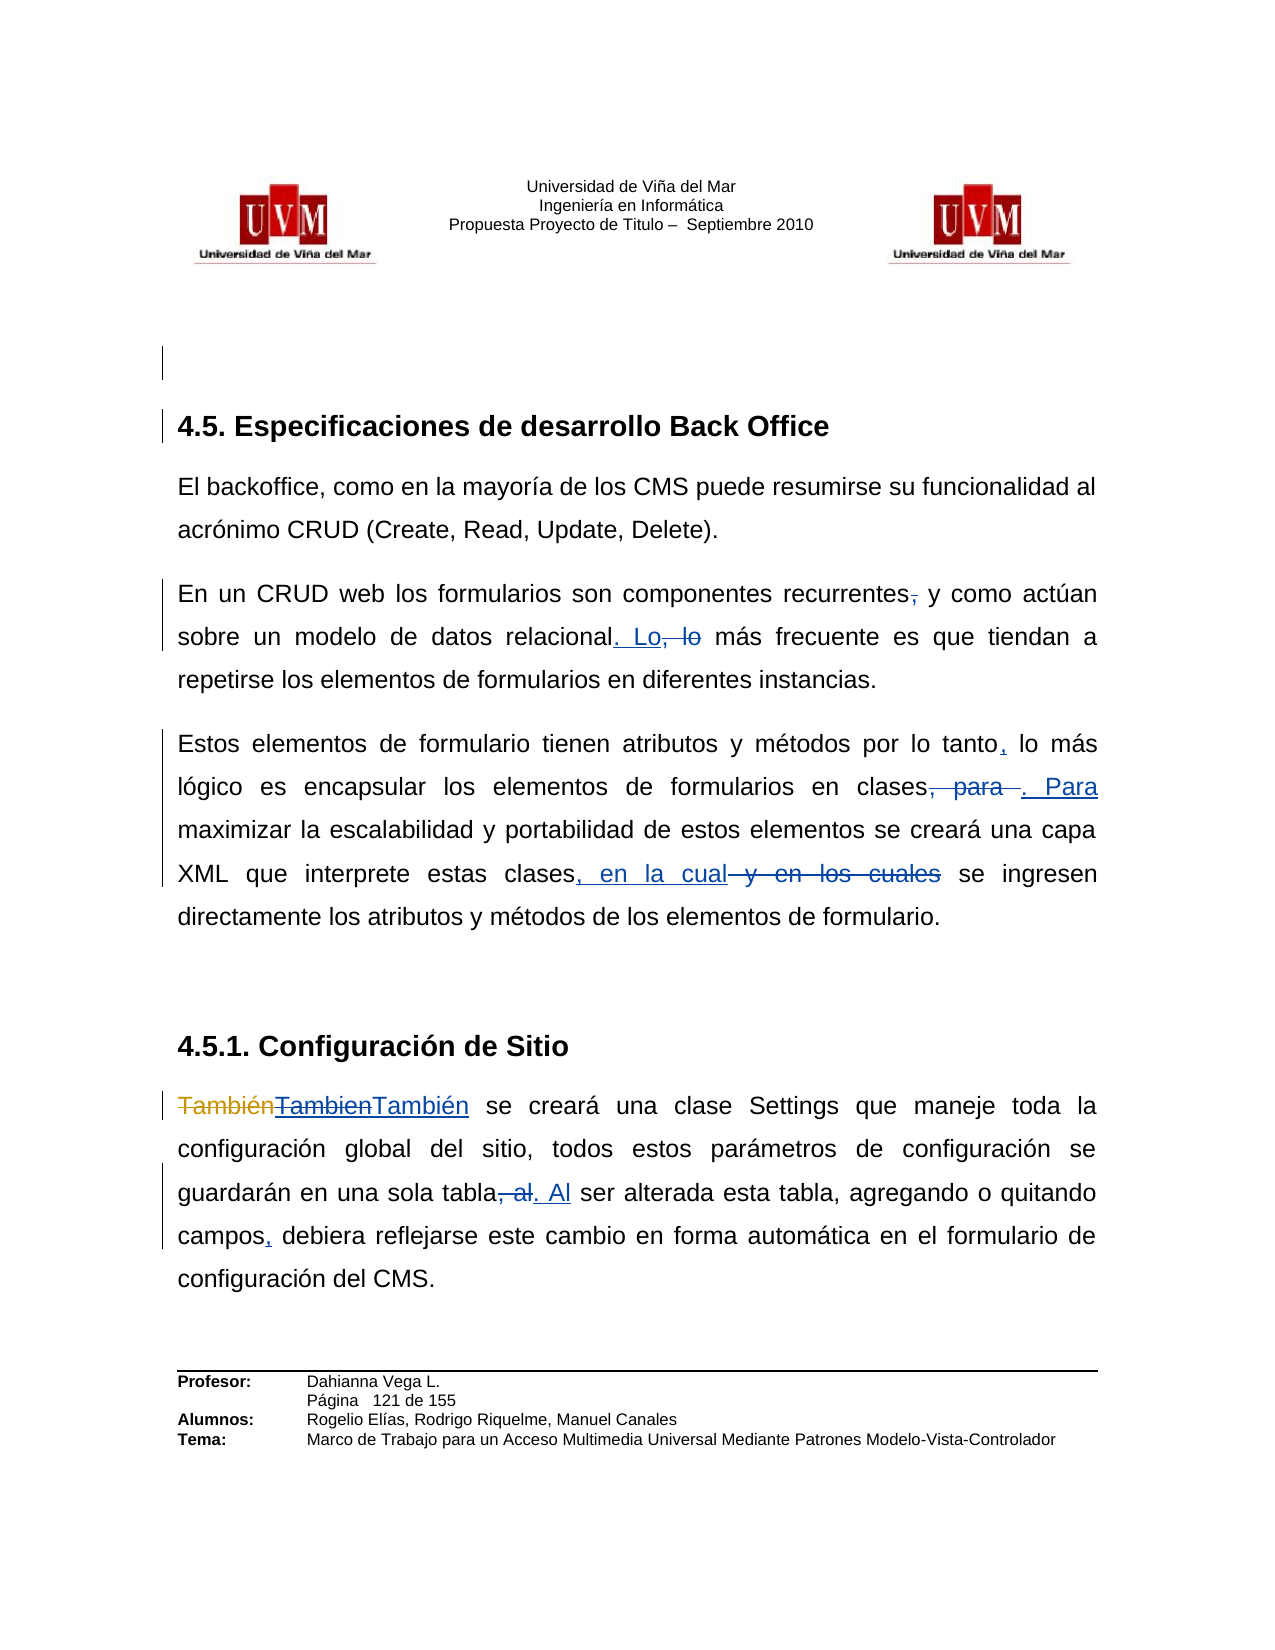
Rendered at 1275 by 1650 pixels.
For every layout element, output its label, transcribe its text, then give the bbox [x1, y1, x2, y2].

picture [177, 176, 390, 267]
text El backoffice, como en la mayoría de los CMS puede resumirse su funcionalidad al acrónimo CRUD (Create, Read, Update, Delete). [177, 472, 1098, 544]
text se creará una clase Settings que maneje toda la configuración global del sitio, todos estos parámetros de configuración se guardarán en una sola tabla ser alterada esta tabla, agregando o quitando campos debiera reflejarse este cambio en forma automática en el formulario de configuración del CMS. [177, 1091, 1098, 1293]
subtitle 4.5. Especificaciones de desarrollo Back Office [177, 409, 1098, 443]
text Estos elementos de formulario tienen atributos y métodos por lo tanto lo más lógico es encapsular los elementos de formularios en clasesmaximizar la escalabilidad y portabilidad de estos elementos se creará una capa XML que interprete estas clases se ingresen directamente los atributos y métodos de los elementos de formulario. [177, 729, 1098, 931]
picture [871, 176, 1084, 267]
subtitle 4.5.1. Configuración de Sitio [177, 1028, 1098, 1062]
text En un CRUD web los formularios son componentes recurrentes y como actúan sobre un modelo de datos relacional más frecuente es que tiendan a repetirse los elementos de formularios en diferentes instancias. [177, 579, 1098, 694]
